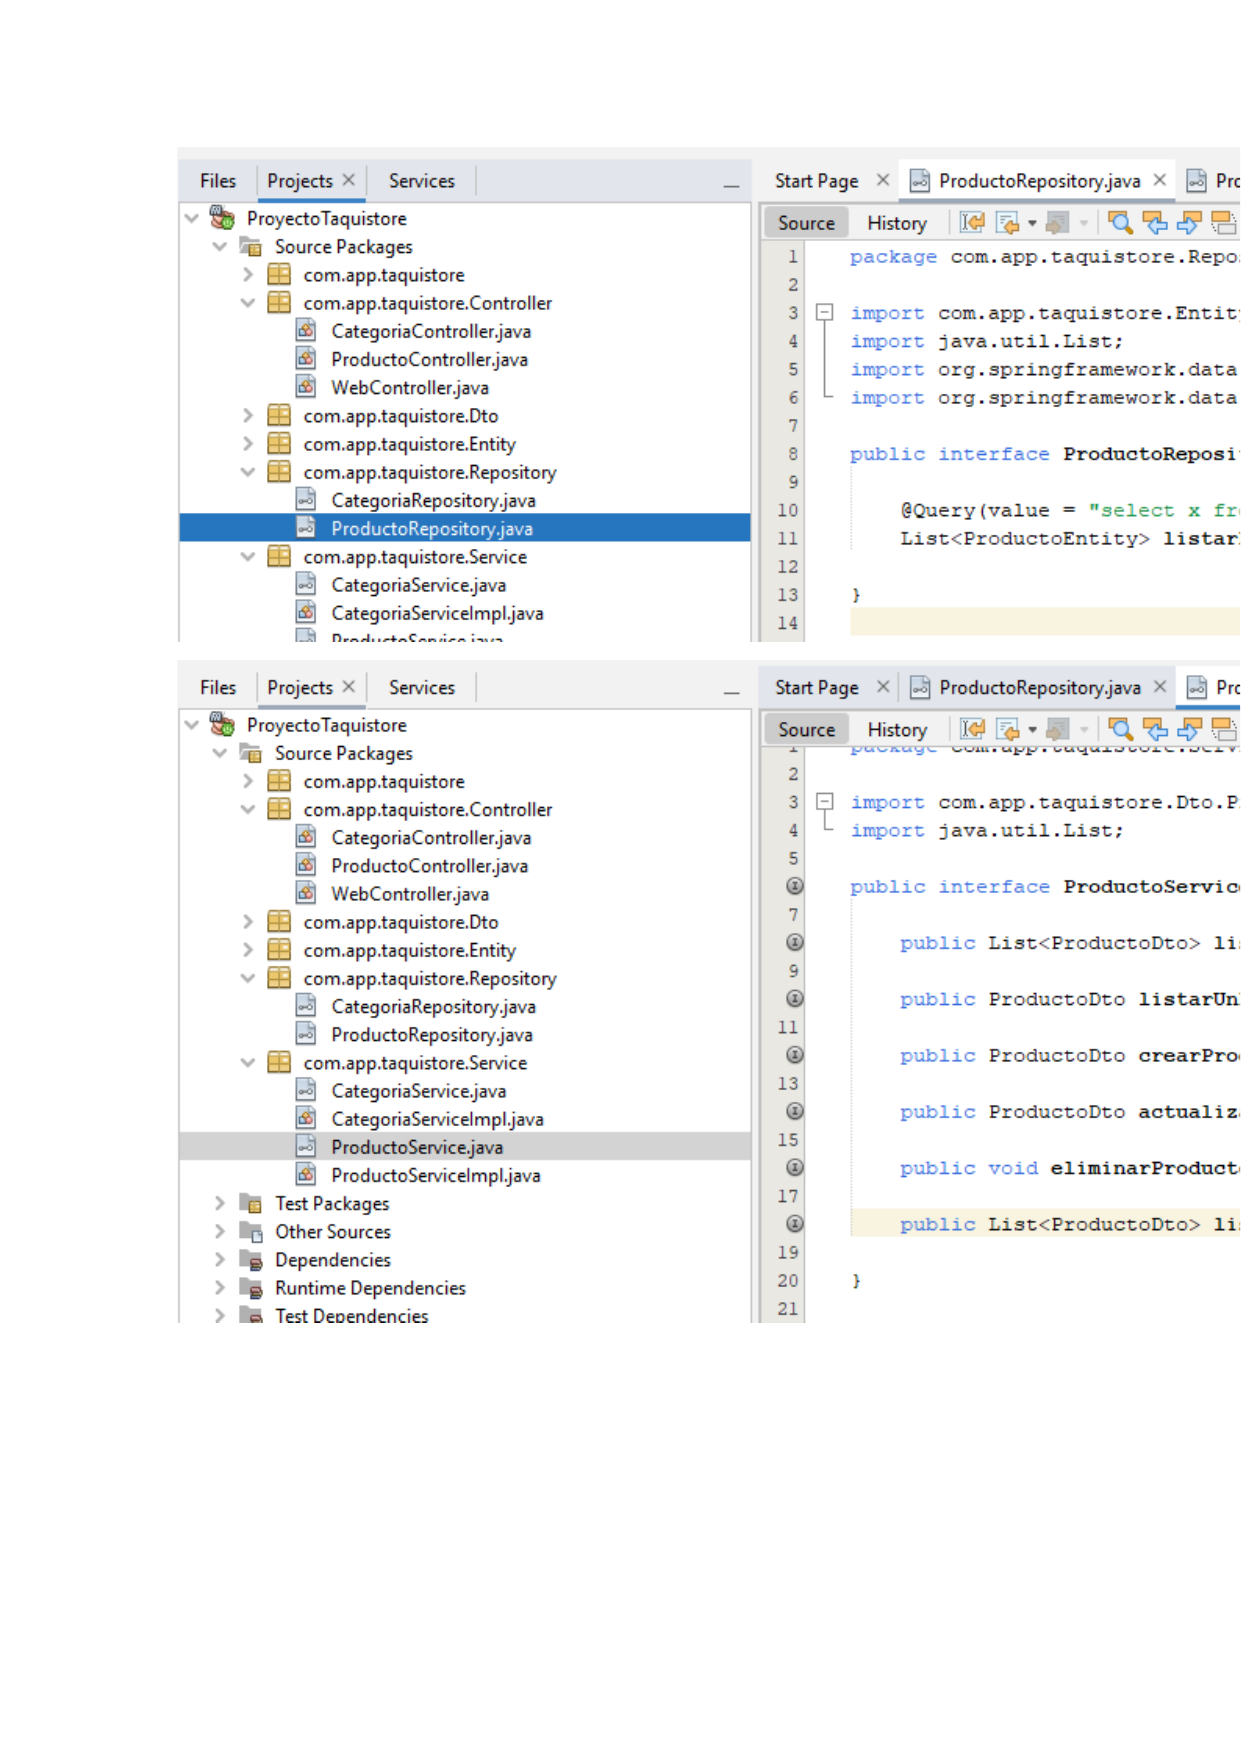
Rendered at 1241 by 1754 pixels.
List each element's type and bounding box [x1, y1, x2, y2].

picture [177, 147, 1241, 642]
picture [177, 660, 1241, 1323]
